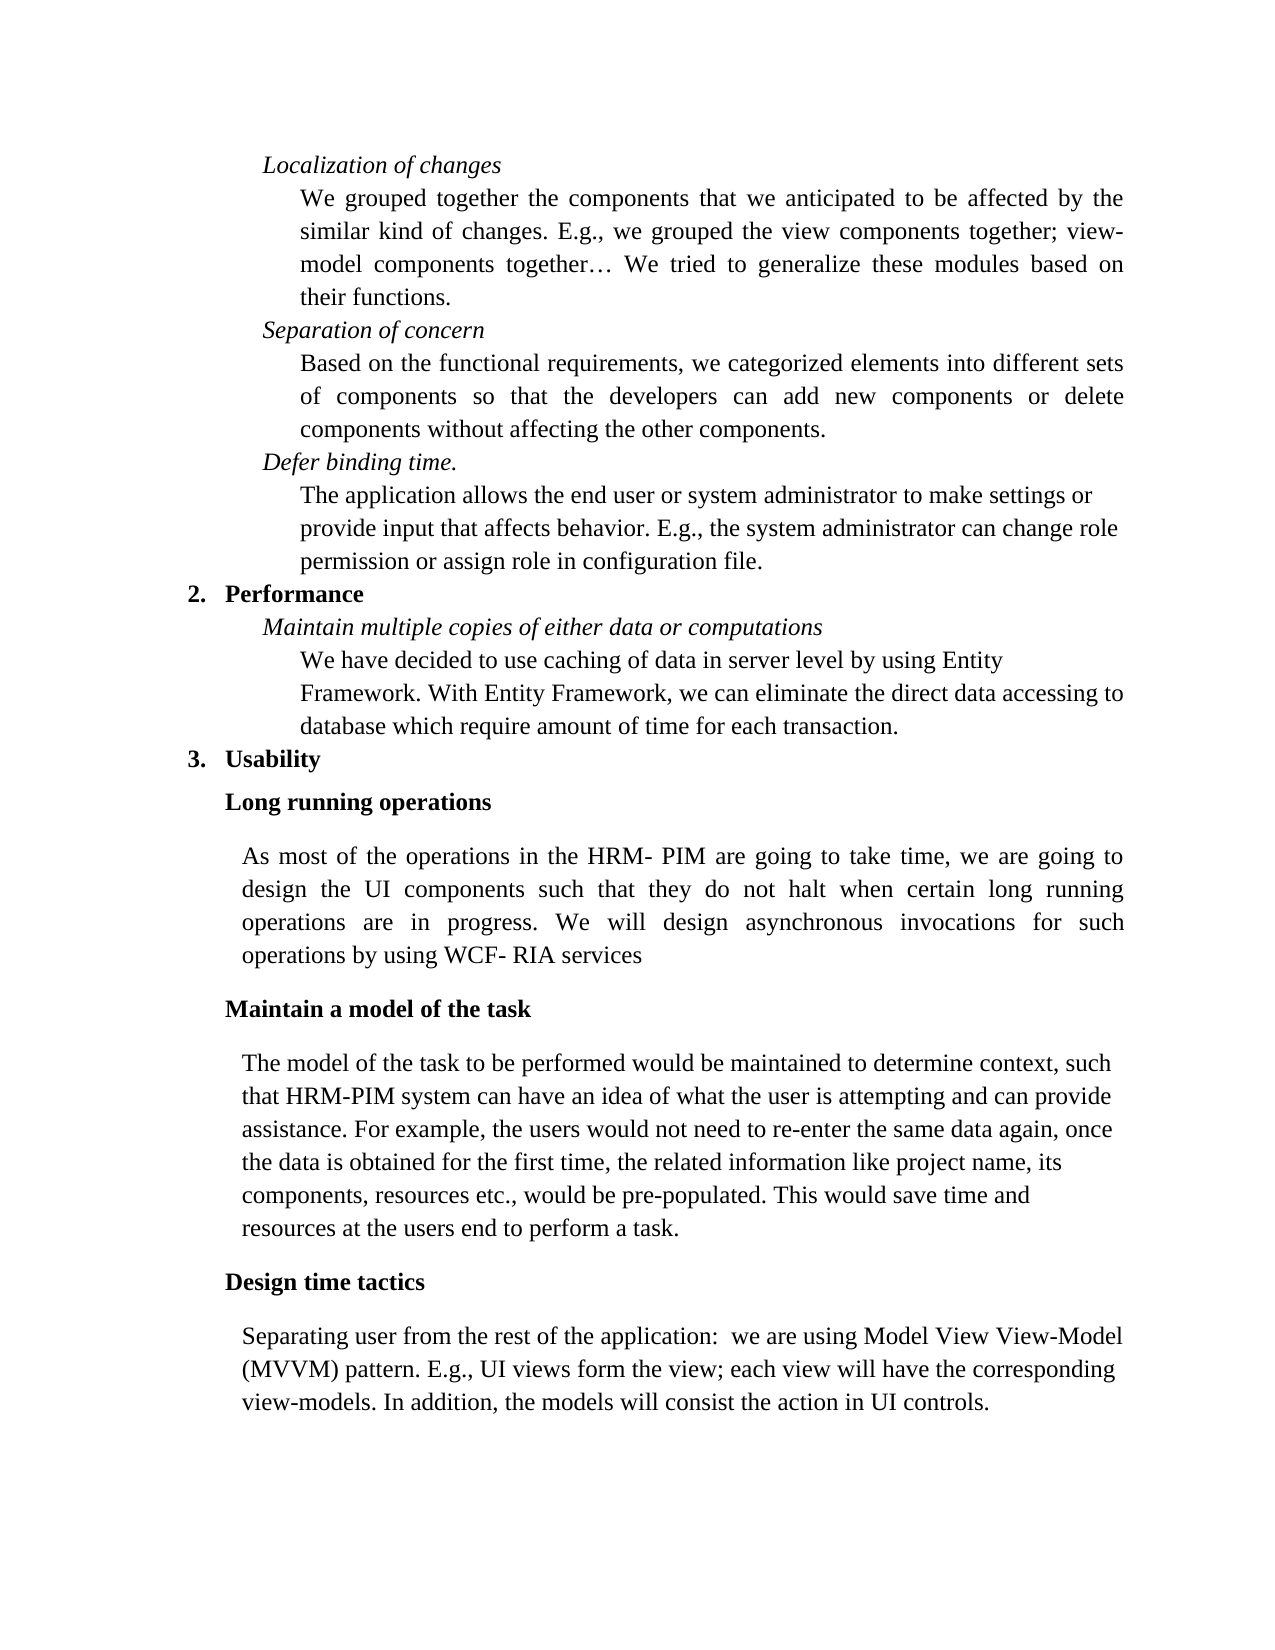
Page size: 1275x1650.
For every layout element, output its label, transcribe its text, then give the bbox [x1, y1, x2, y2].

list Maintain multiple copies of either data or computations [262, 612, 1125, 641]
list We have decided to use caching of data in server level by using Entity Framework. With Entity Framework, we can eliminate the direct data accessing to database which require amount of time for each transaction. [300, 645, 1125, 740]
text As most of the operations in the HRM- PIM are going to take time, we are going to design the UI components such that they do not halt when certain long running operations are in progress. We will design asynchronous invocations for such operations by using WCF- RIA services [242, 841, 1125, 969]
text Long running operations [225, 787, 1125, 816]
text Separating user from the rest of the application: we are using Model View View-Model (MVVM) pattern. E.g., UI views form the view; each view will have the corresponding view-models. In addition, the models will consist the action in UI controls. [242, 1321, 1125, 1416]
text Design time tactics [150, 1267, 1125, 1296]
list Separation of concern [262, 315, 1125, 344]
list Performance [187, 579, 1125, 608]
list We grouped together the components that we anticipated to be affected by the similar kind of changes. E.g., we grouped the view components together; view-model components together… We tried to generalize these modules based on their functions. [300, 183, 1125, 311]
list Localization of changes [262, 150, 1125, 179]
list Usability [187, 744, 1125, 773]
list Defer binding time. [262, 447, 1125, 476]
list Based on the functional requirements, we categorized elements into different sets of components so that the developers can add new components or delete components without affecting the other components. [300, 348, 1125, 443]
text Maintain a model of the task [225, 994, 1125, 1023]
text The model of the task to be performed would be maintained to determine context, such that HRM-PIM system can have an idea of what the user is attempting and can provide assistance. For example, the users would not need to re-enter the same data again, once the data is obtained for the first time, the related information like project name, its components, resources etc., would be pre-populated. This would save time and resources at the users end to perform a task. [242, 1048, 1125, 1242]
list The application allows the end user or system administrator to make settings or provide input that affects behavior. E.g., the system administrator can change role permission or assign role in configuration file. [300, 480, 1125, 575]
